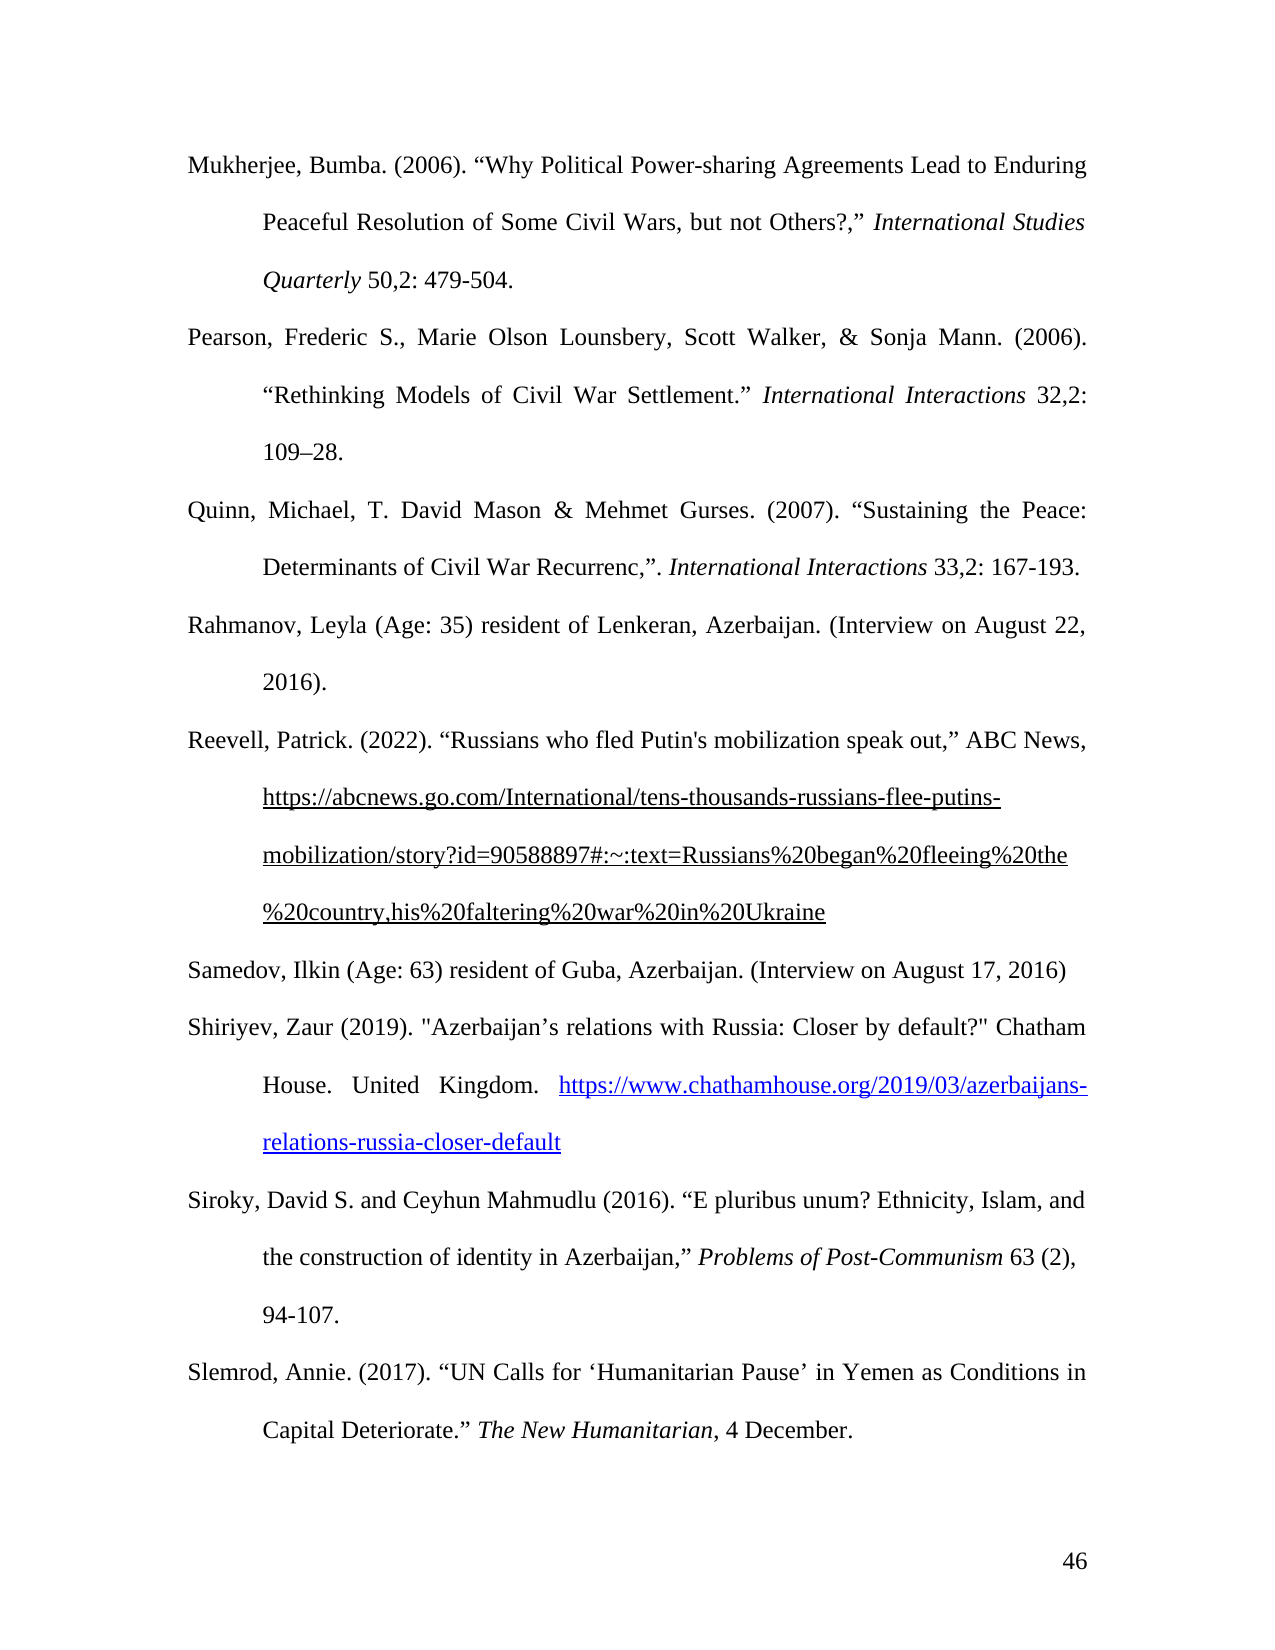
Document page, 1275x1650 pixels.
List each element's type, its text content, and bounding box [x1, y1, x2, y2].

text Siroky, David S. and Ceyhun Mahmudlu (2016). “E pluribus unum? Ethnicity, Islam, and the construction of identity in Azerbaijan,” Problems of Post-Communism 63 (2), 94-107. [187, 1185, 1087, 1329]
text Rahmanov, Leyla (Age: 35) resident of Lenkeran, Azerbaijan. (Interview on August 22, 2016). [187, 610, 1087, 696]
text Reevell, Patrick. (2022). “Russians who fled Putin's mobilization speak out,” ABC News, https://abcnews.go.com/International/tens-thousands-russians-flee-putins-mobilization/story?id=90588897#:~:text=Russians%20began%20fleeing%20the%20country,his%20faltering%20war%20in%20Ukraine [187, 725, 1087, 926]
text Slemrod, Annie. (2017). “UN Calls for ‘Humanitarian Pause’ in Yemen as Conditions in Capital Deteriorate.” The New Humanitarian, 4 December. [187, 1357, 1087, 1444]
text Shiriyev, Zaur (2019). "Azerbaijan’s relations with Russia: Closer by default?" Chatham House. United Kingdom. https://www.chathamhouse.org/2019/03/azerbaijans-relations-russia-closer-default [187, 1012, 1087, 1156]
text Samedov, Ilkin (Age: 63) resident of Guba, Azerbaijan. (Interview on August 17, 2016) [187, 955, 1087, 984]
text Pearson, Frederic S., Marie Olson Lounsbery, Scott Walker, & Sonja Mann. (2006). “Rethinking Models of Civil War Settlement.” International Interactions 32,2: 109–28. [187, 322, 1087, 466]
text Mukherjee, Bumba. (2006). “Why Political Power-sharing Agreements Lead to Enduring Peaceful Resolution of Some Civil Wars, but not Others?,” International Studies Quarterly 50,2: 479-504. [187, 150, 1087, 294]
text Quinn, Michael, T. David Mason & Mehmet Gurses. (2007). “Sustaining the Peace: Determinants of Civil War Recurrenc,”. International Interactions 33,2: 167-193. [187, 495, 1087, 581]
